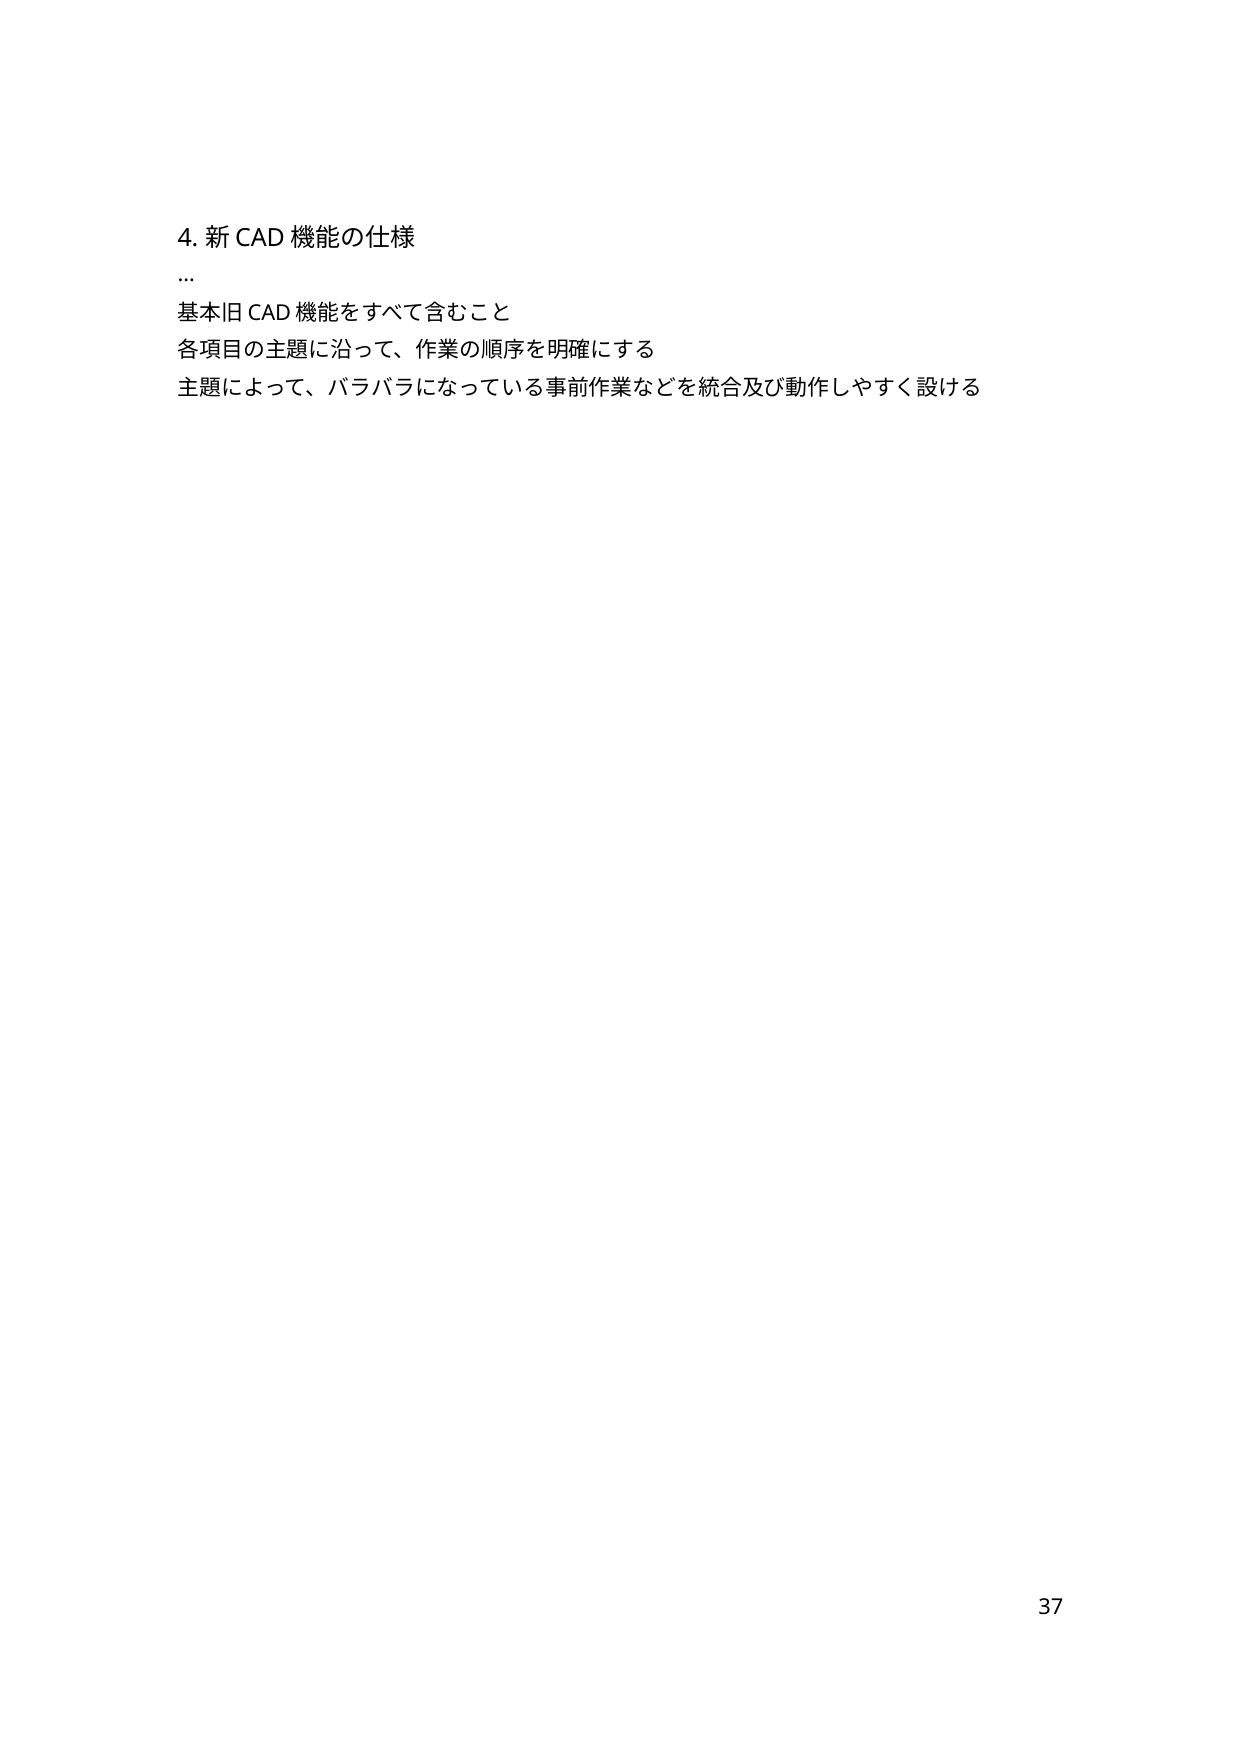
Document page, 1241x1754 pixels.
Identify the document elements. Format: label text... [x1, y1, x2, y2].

text … [177, 254, 1063, 292]
text 主題によって、バラバラになっている事前作業などを統合及び動作しやすく設ける [177, 367, 1063, 404]
subtitle 4. 新CAD機能の仕様 [177, 217, 1063, 254]
text 各項目の主題に沿って、作業の順序を明確にする [177, 329, 1063, 367]
text 基本旧CAD機能をすべて含むこと [177, 292, 1063, 329]
